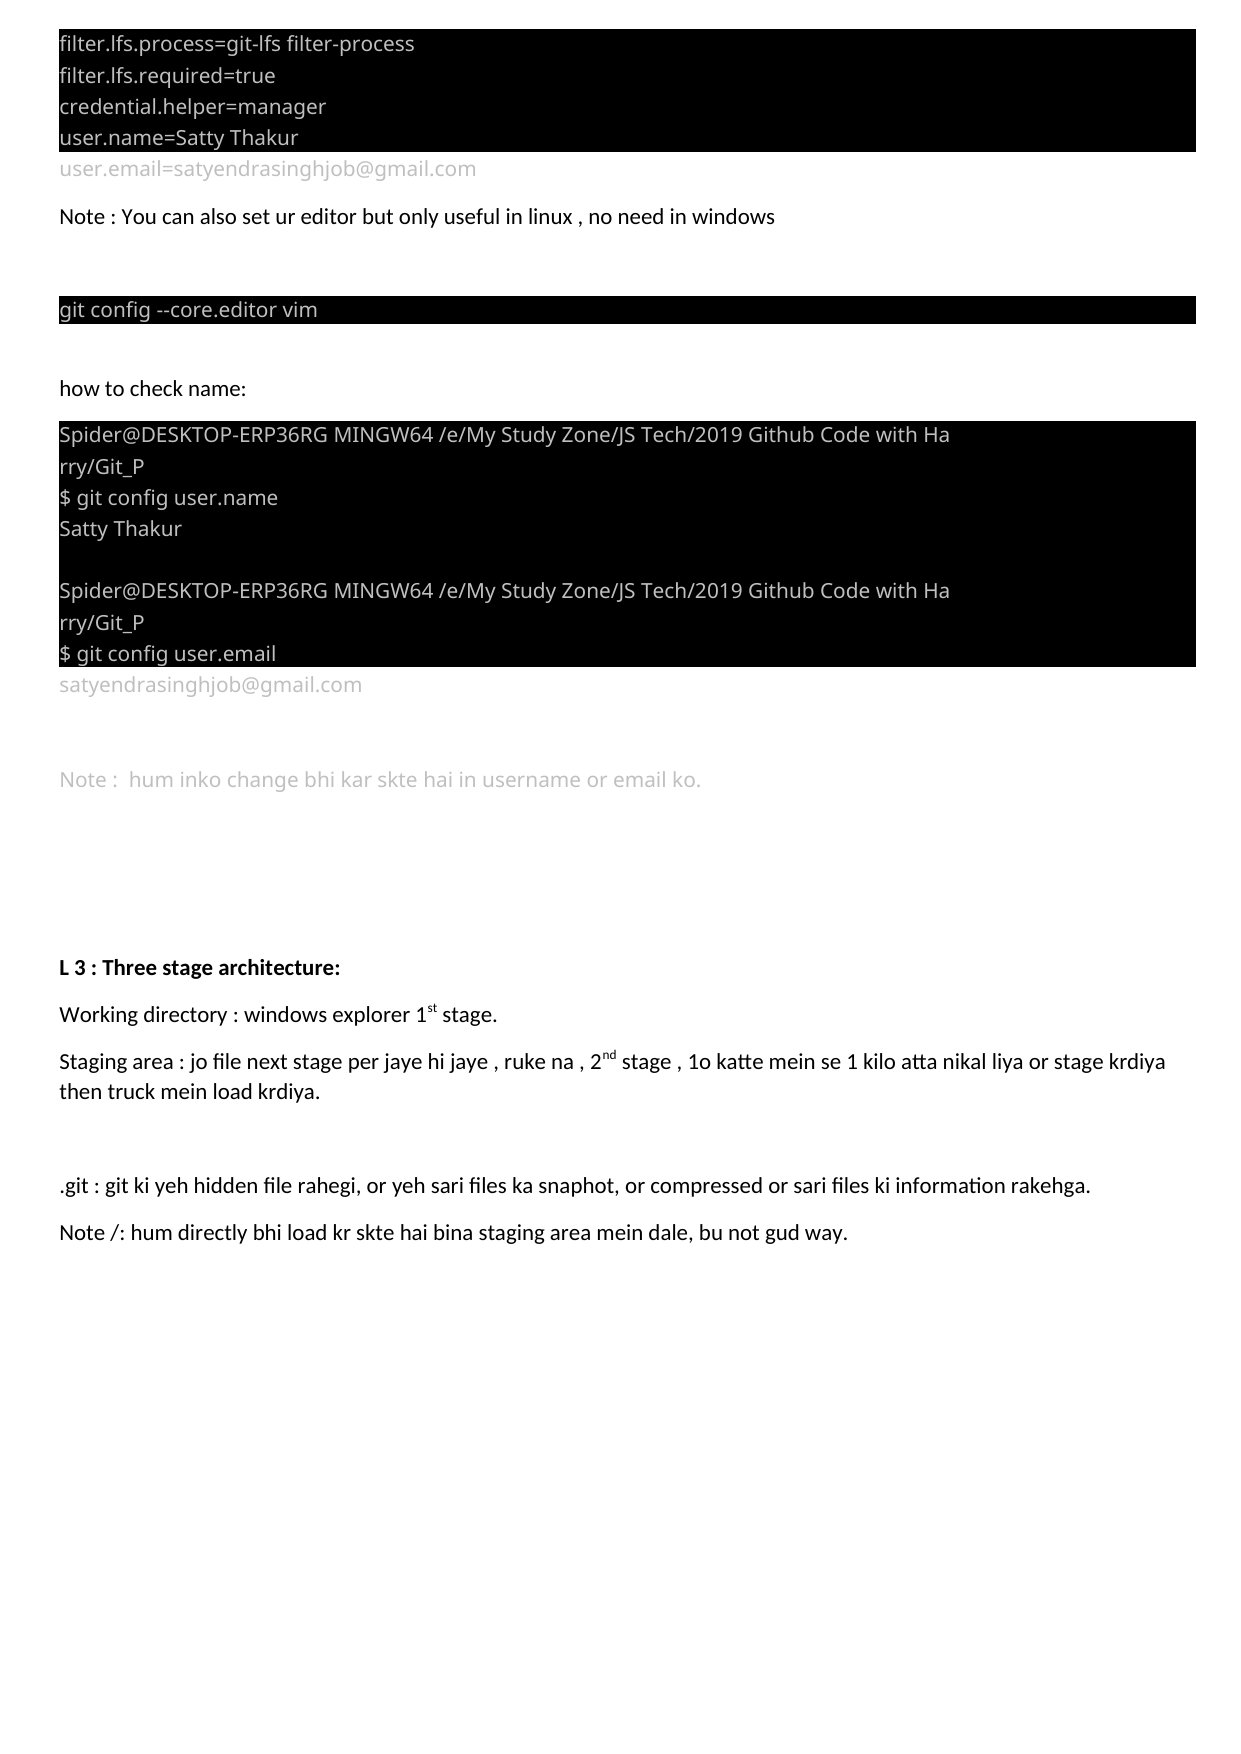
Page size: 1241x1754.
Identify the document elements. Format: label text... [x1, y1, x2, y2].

text Note : hum inko change bhi kar skte hai in username or email ko. [59, 765, 1196, 793]
text Spider@DESKTOP-ERP36RG MINGW64 /e/My Study Zone/JS Tech/2019 Github Code with Ha [59, 576, 1196, 605]
text Staging area : jo file next stage per jaye hi jaye , ruke na , 2nd stage , 1o katte mein se 1 kilo atta nikal liya or stage krdiya then truck mein load krdiya. [59, 1047, 1196, 1105]
text rry/Git_P [59, 608, 1196, 636]
text Working directory : windows explorer 1st stage. [59, 1000, 1196, 1028]
text how to check name: [59, 374, 1196, 402]
text git config --core.editor vim [59, 296, 1196, 324]
text filter.lfs.required=true [59, 61, 1196, 89]
text Note : You can also set ur editor but only useful in linux , no need in windows [59, 202, 1196, 230]
text user.email=satyendrasinghjob@gmail.com [59, 154, 1196, 183]
text .git : git ki yeh hidden file rahegi, or yeh sari files ka snaphot, or compressed or sari files ki information rakehga. [59, 1171, 1196, 1199]
text $ git config user.name [59, 483, 1196, 512]
text L 3 : Three stage architecture: [59, 953, 1196, 981]
text rry/Git_P [59, 452, 1196, 480]
text user.name=Satty Thakur [59, 123, 1196, 152]
text $ git config user.email [59, 639, 1196, 667]
text Spider@DESKTOP-ERP36RG MINGW64 /e/My Study Zone/JS Tech/2019 Github Code with Ha [59, 421, 1196, 449]
text Note /: hum directly bhi load kr skte hai bina staging area mein dale, bu not gud way. [59, 1218, 1196, 1246]
text Satty Thakur [59, 514, 1196, 543]
text satyendrasinghjob@gmail.com [59, 670, 1196, 698]
text filter.lfs.process=git-lfs filter-process [59, 29, 1196, 58]
text credential.helper=manager [59, 92, 1196, 121]
